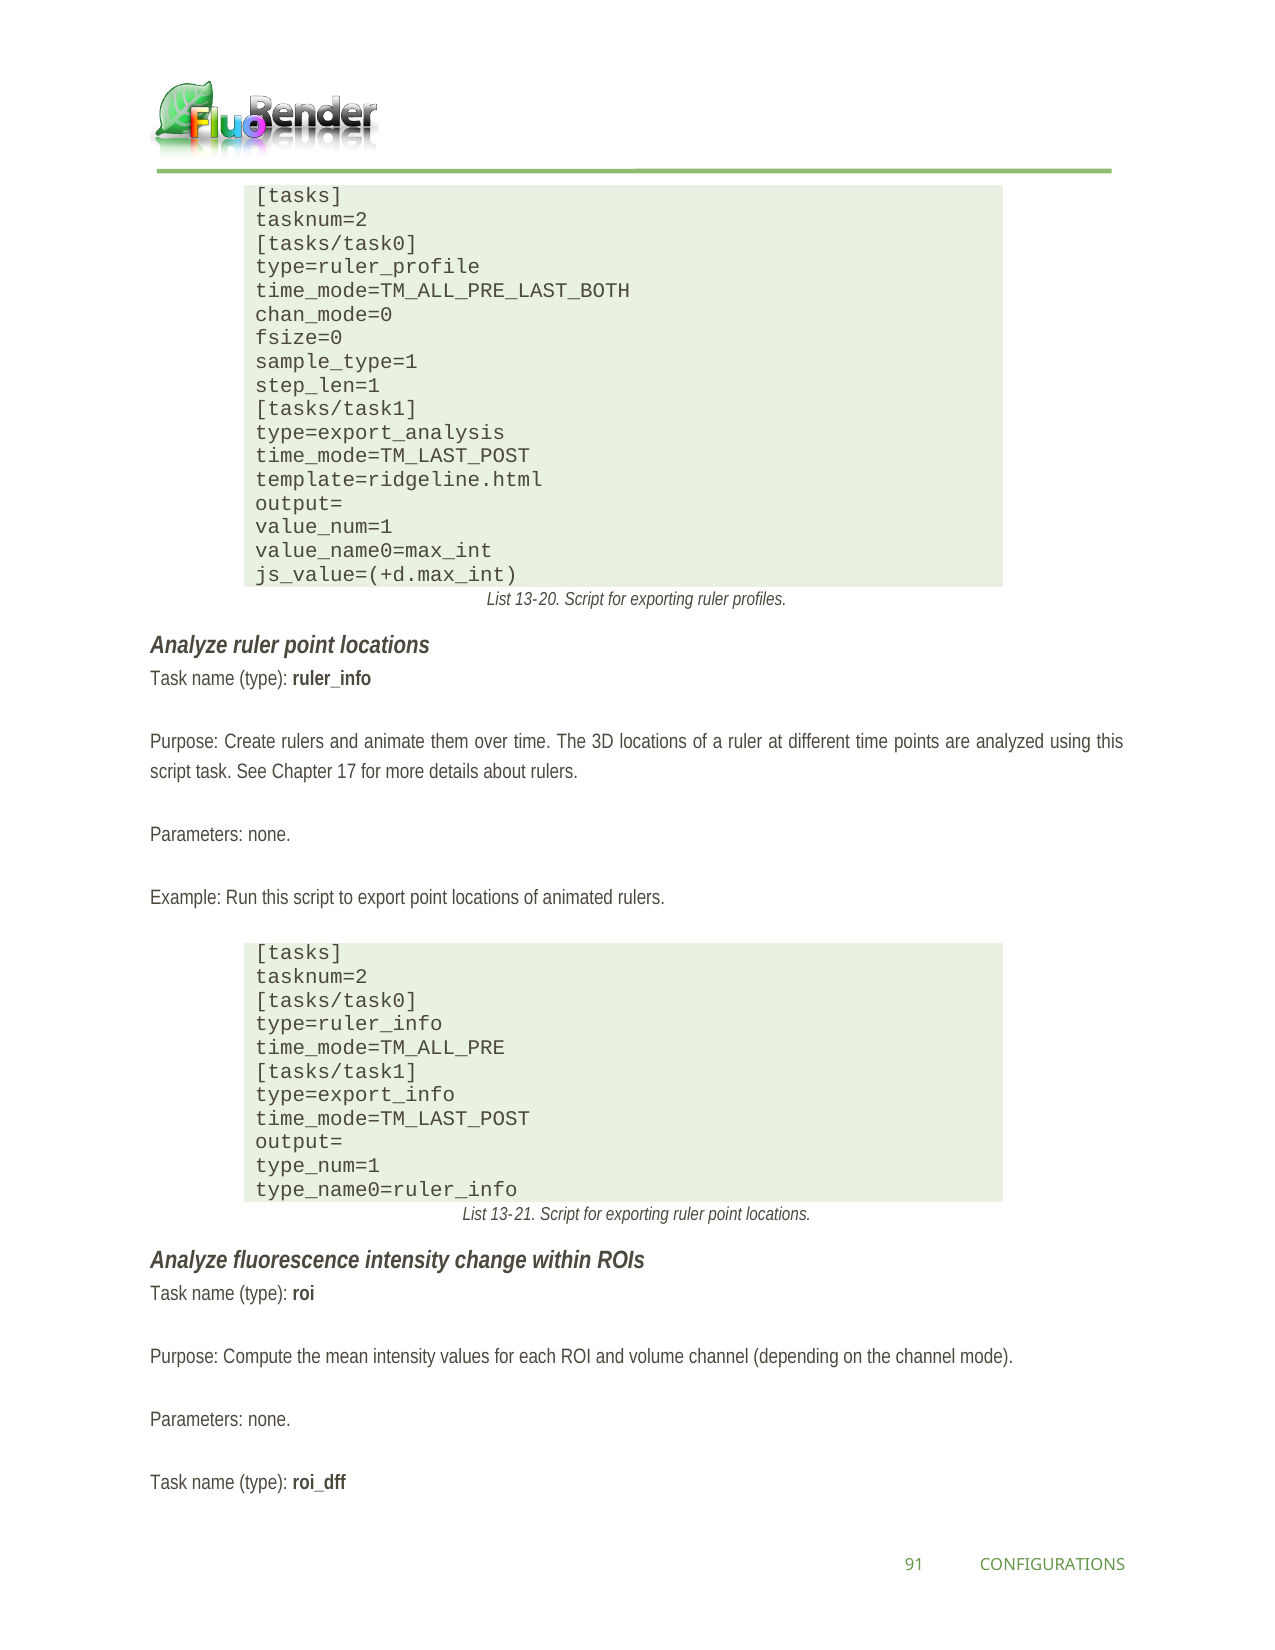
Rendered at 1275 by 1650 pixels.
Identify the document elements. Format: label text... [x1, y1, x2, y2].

text Purpose: Compute the mean intensity values for each ROI and volume channel (depending on the channel mode). [150, 1344, 1125, 1368]
subtitle Analyze fluorescence intensity change within ROIs [150, 1245, 1125, 1273]
text Example: Run this script to export point locations of animated rulers. [150, 885, 1125, 909]
picture [150, 75, 379, 162]
text Task name (type): roi_dff [150, 1470, 1125, 1494]
text Parameters: none. [150, 1407, 1125, 1431]
subtitle Analyze ruler point locations [150, 630, 1125, 658]
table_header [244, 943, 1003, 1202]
text Task name (type): ruler_info [150, 666, 1125, 689]
text Task name (type): roi [150, 1281, 1125, 1304]
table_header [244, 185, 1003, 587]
text Parameters: none. [150, 822, 1125, 846]
text Purpose: Create rulers and animate them over time. The 3D locations of a ruler at different time points are analyzed using this script task. See Chapter 17 for more details about rulers. [150, 729, 1125, 783]
